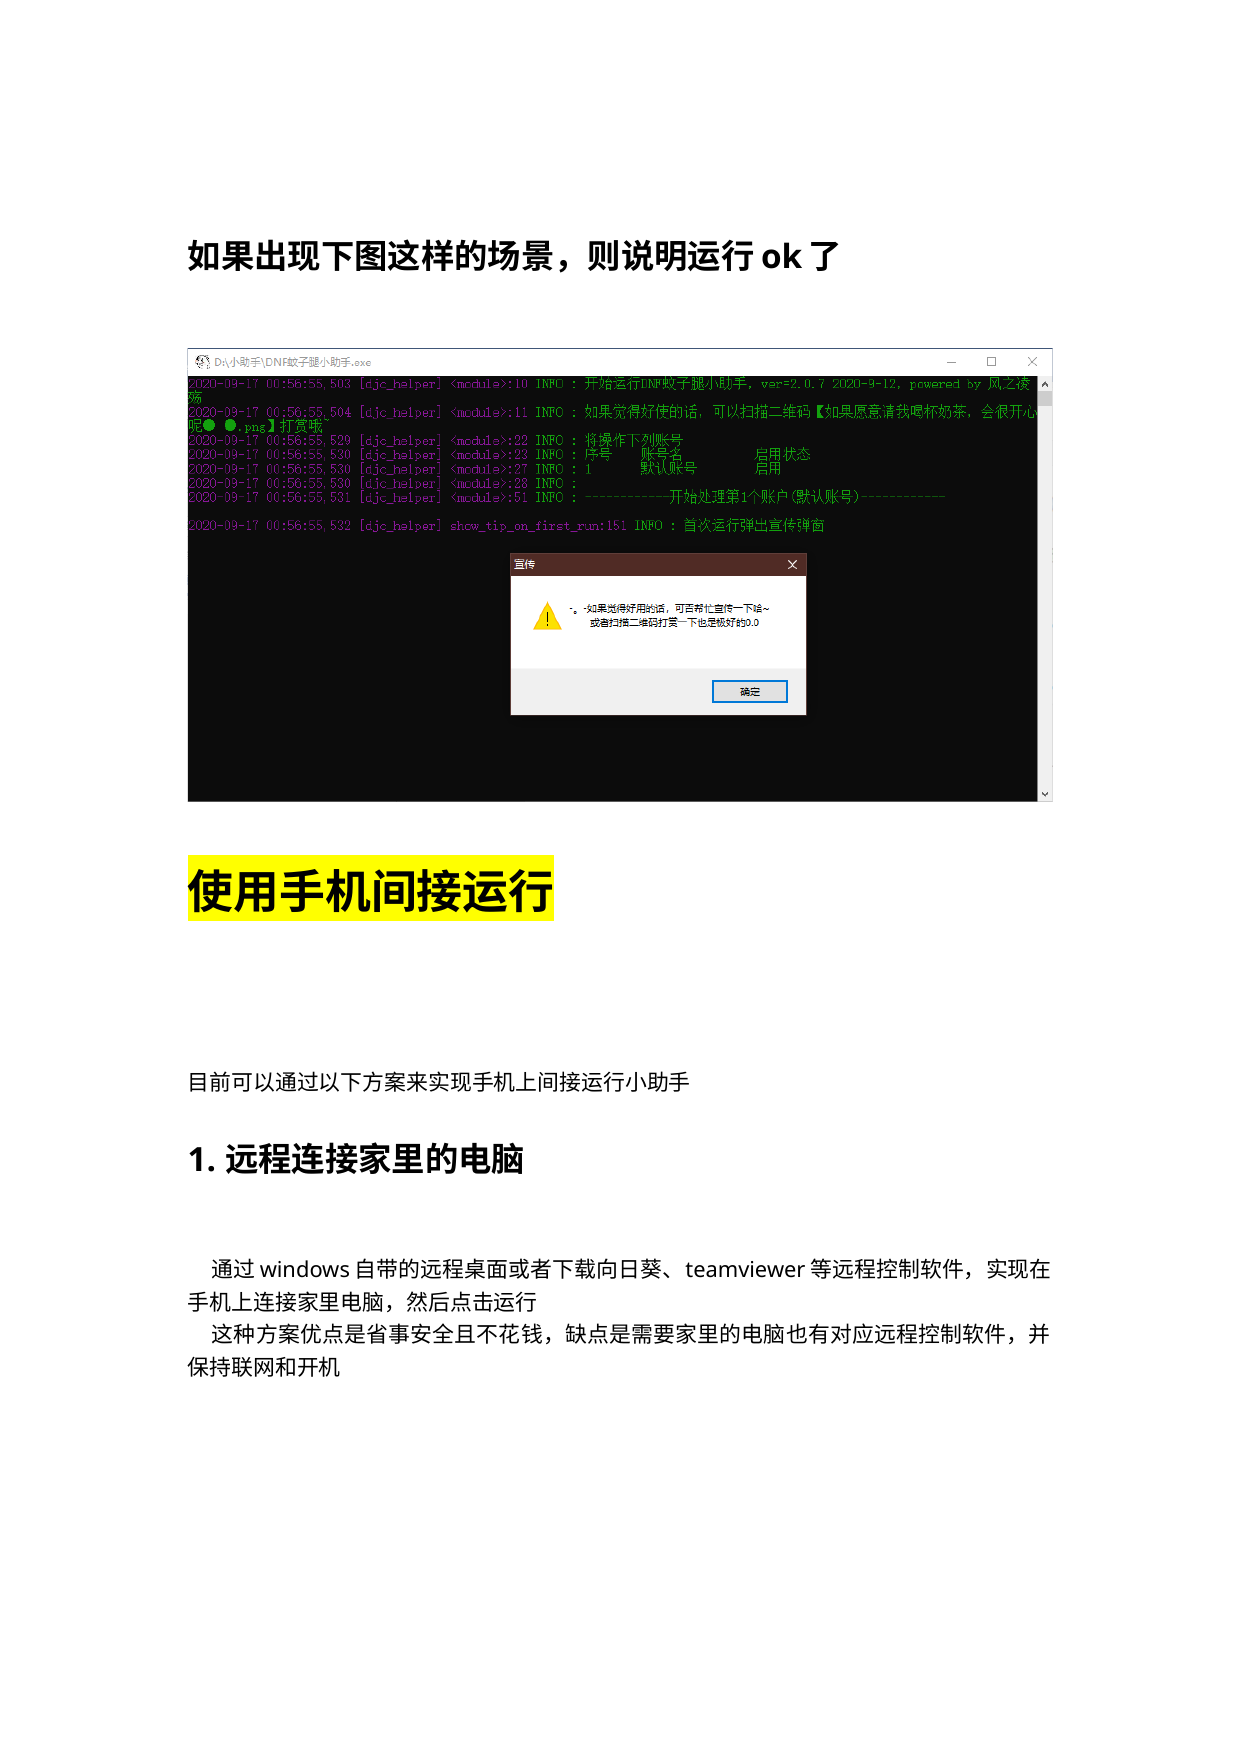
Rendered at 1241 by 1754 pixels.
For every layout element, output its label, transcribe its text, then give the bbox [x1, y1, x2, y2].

text 这种方案优点是省事安全且不花钱，缺点是需要家里的电脑也有对应远程控制软件，并保持联网和开机 [187, 1317, 1053, 1382]
subtitle 使用手机间接运行 [187, 839, 1053, 937]
text 目前可以通过以下方案来实现手机上间接运行小助手 [187, 1065, 1053, 1097]
text 通过windows自带的远程桌面或者下载向日葵、teamviewer等远程控制软件，实现在手机上连接家里电脑，然后点击运行 [187, 1252, 1053, 1317]
picture [187, 348, 1053, 802]
subtitle 1. 远程连接家里的电脑 [187, 1124, 1053, 1189]
subtitle 如果出现下图这样的场景，则说明运行ok了 [187, 222, 1053, 287]
